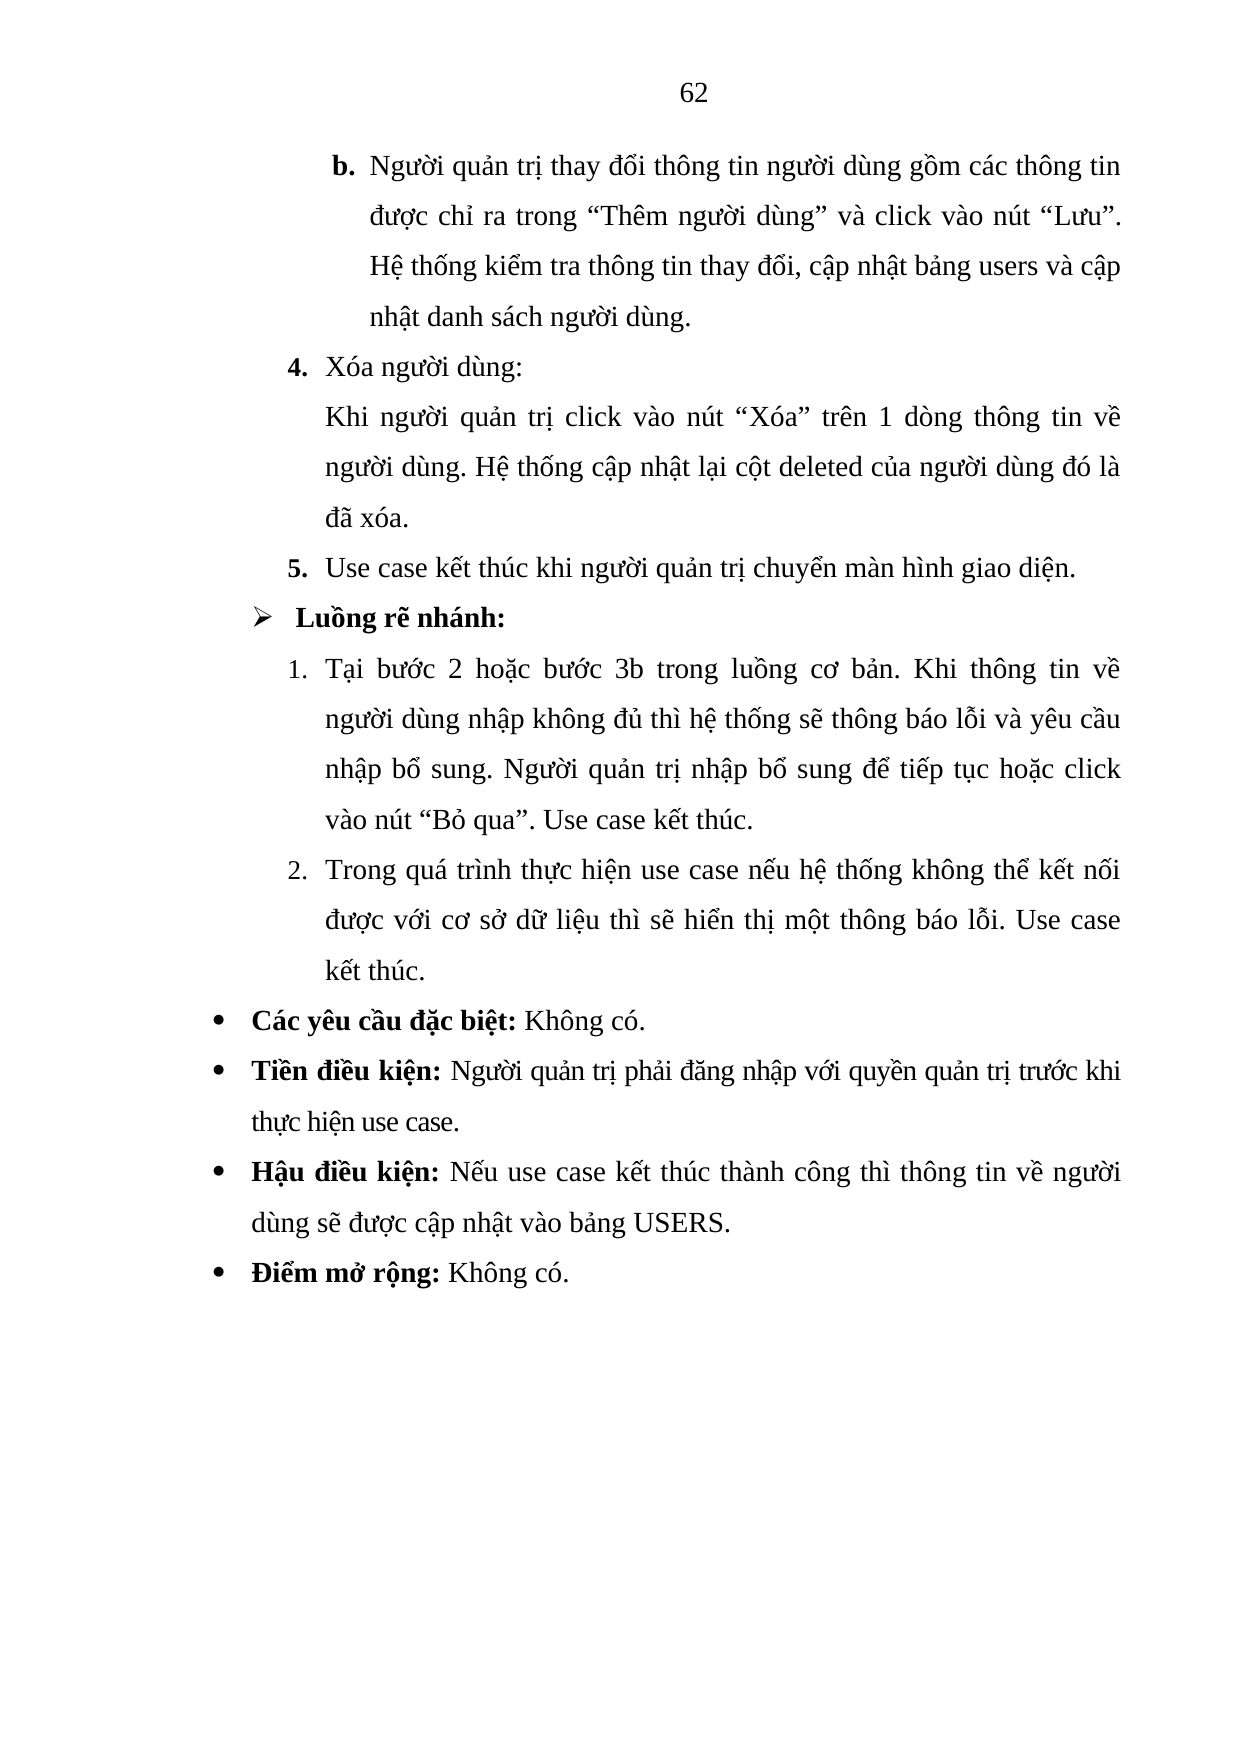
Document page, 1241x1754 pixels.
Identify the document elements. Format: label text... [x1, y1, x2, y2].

list Hậu điều kiện: Nếu use case kết thúc thành công thì thông tin về người dùng sẽ được cập nhật vào bảng USERS. [214, 1154, 1122, 1238]
list Trong quá trình thực hiện use case nếu hệ thống không thể kết nối được với cơ sở dữ liệu thì sẽ hiển thị một thông báo lỗi. Use case kết thúc. [287, 852, 1122, 986]
list Use case kết thúc khi người quản trị chuyển màn hình giao diện. [287, 550, 1122, 584]
list Điểm mở rộng: Không có. [214, 1255, 1122, 1289]
list Tại bước 2 hoặc bước 3b trong luồng cơ bản. Khi thông tin về người dùng nhập không đủ thì hệ thống sẽ thông báo lỗi và yêu cầu nhập bổ sung. Người quản trị nhập bổ sung để tiếp tục hoặc click vào nút “Bỏ qua”. Use case kết thúc. [287, 651, 1122, 835]
list Xóa người dùng: [287, 349, 1122, 382]
list Tiền điều kiện: Người quản trị phải đăng nhập với quyền quản trị trước khi thực hiện use case. [214, 1053, 1122, 1137]
list Người quản trị thay đổi thông tin người dùng gồm các thông tin được chỉ ra trong “Thêm người dùng” và click vào nút “Lưu”. Hệ thống kiểm tra thông tin thay đổi, cập nhật bảng users và cập nhật danh sách người dùng. [332, 148, 1122, 332]
list Luồng rẽ nhánh: [251, 601, 1122, 634]
list Các yêu cầu đặc biệt: Không có. [214, 1003, 1122, 1037]
list Khi người quản trị click vào nút “Xóa” trên 1 dòng thông tin về người dùng. Hệ thống cập nhật lại cột deleted của người dùng đó là đã xóa. [325, 399, 1122, 533]
